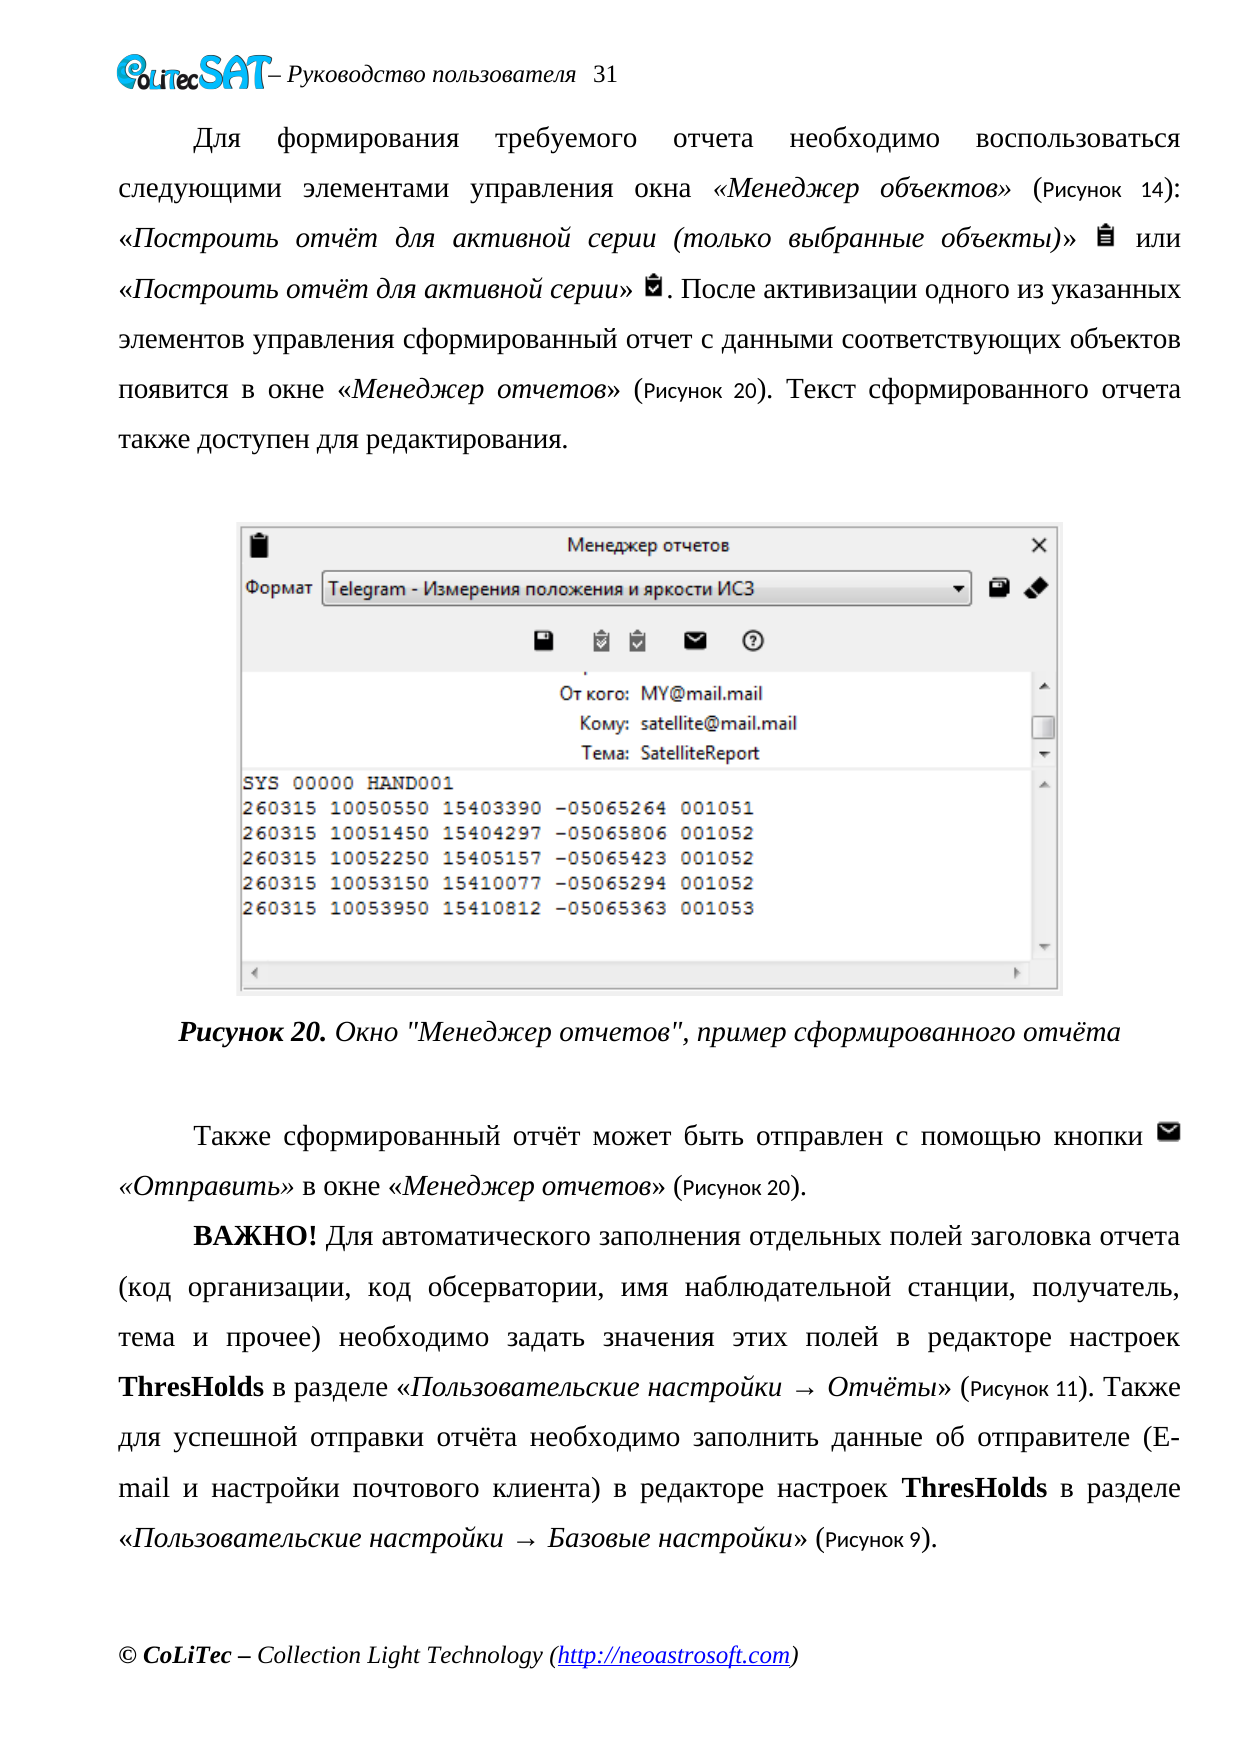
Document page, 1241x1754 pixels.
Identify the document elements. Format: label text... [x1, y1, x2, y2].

picture [641, 273, 667, 298]
picture [115, 53, 275, 91]
picture [1093, 222, 1119, 248]
text ВАЖНО! Для автоматического заполнения отдельных полей заголовка отчета (код организации, код обсерватории, имя наблюдательной станции, получатель, тема и прочее) необходимо задать значения этих полей в редакторе настроек ThresHolds в разделе «Пользовательские настройки → Отчёты» (Рисунок 11). Также для успешной отправки отчёта необходимо заполнить данные об отправителе (E-mail и настройки почтового клиента) в редакторе настроек ThresHolds в разделе «Пользовательские настройки → Базовые настройки» (Рисунок 9). [118, 1218, 1181, 1554]
picture [1156, 1120, 1182, 1145]
text Рисунок 20. Окно "Менеджер отчетов", пример сформированного отчёта [118, 1014, 1181, 1048]
picture [236, 522, 1063, 996]
text Также сформированный отчёт может быть отправлен с помощью кнопки «Отправить» в окне «Менеджер отчетов» (Рисунок 20). [118, 1118, 1181, 1202]
text Для формирования требуемого отчета необходимо воспользоваться следующими элементами управления окна «Менеджер объектов» (Рисунок 14): «Построить отчёт для активной серии (только выбранные объекты)» или «Построить отчёт для активной серии» . После активизации одного из указанных элементов управления сформированный отчет с данными соответствующих объектов появится в окне «Менеджер отчетов» (Рисунок 20). Текст сформированного отчета также доступен для редактирования. [118, 120, 1181, 455]
